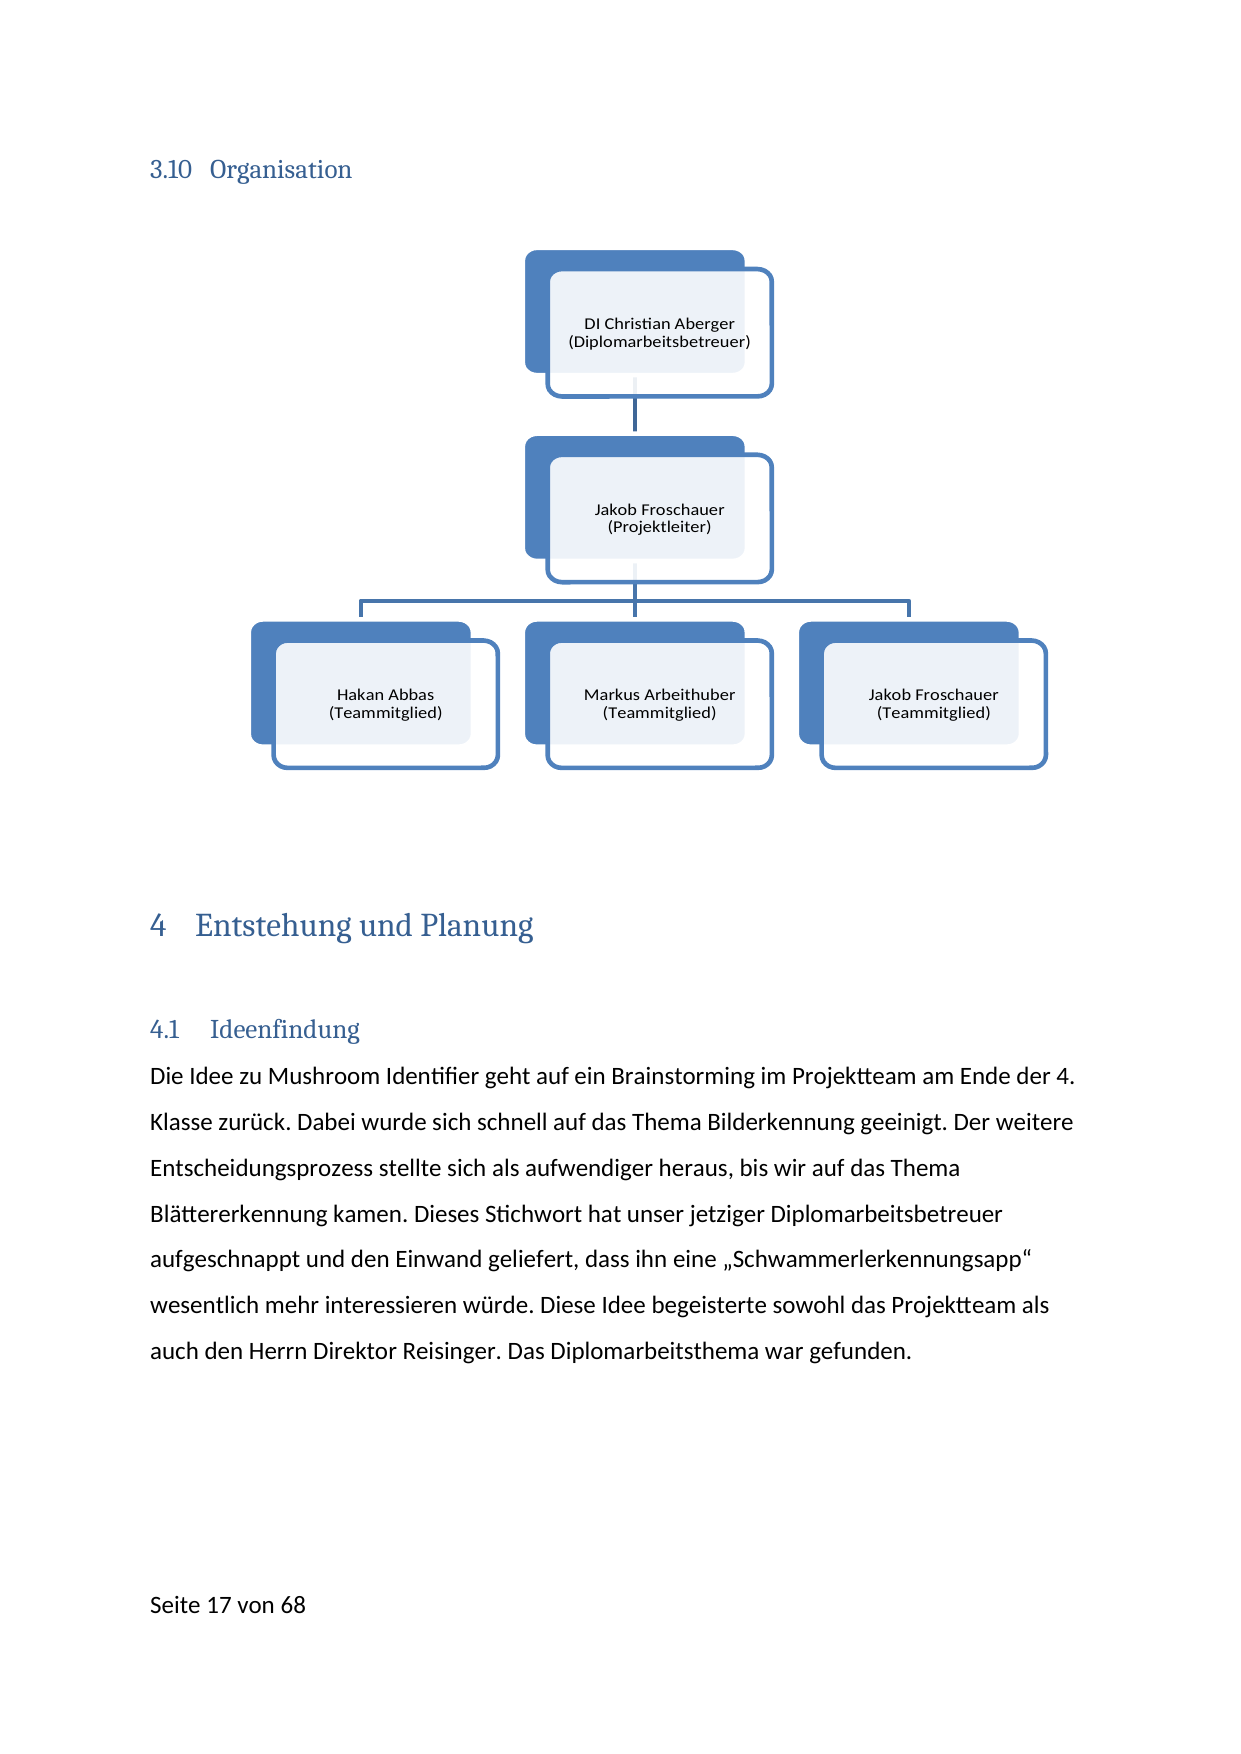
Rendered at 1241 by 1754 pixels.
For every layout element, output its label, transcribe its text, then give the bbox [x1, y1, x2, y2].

subtitle Ideenfindung [150, 1014, 1090, 1045]
subtitle Entstehung und Planung [150, 906, 1090, 945]
text Die Idee zu Mushroom Identifier geht auf ein Brainstorming im Projektteam am Ende der 4. Klasse zurück. Dabei wurde sich schnell auf das Thema Bilderkennung geeinigt. Der weitere Entscheidungsprozess stellte sich als aufwendiger heraus, bis wir auf das Thema Blättererkennung kamen. Dieses Stichwort hat unser jetziger Diplomarbeitsbetreuer aufgeschnappt und den Einwand geliefert, dass ihn eine „Schwammerlerkennungsapp“ wesentlich mehr interessieren würde. Diese Idee begeisterte sowohl das Projektteam als auch den Herrn Direktor Reisinger. Das Diplomarbeitsthema war gefunden. [150, 1061, 1090, 1365]
subtitle Organisation [150, 154, 1090, 185]
